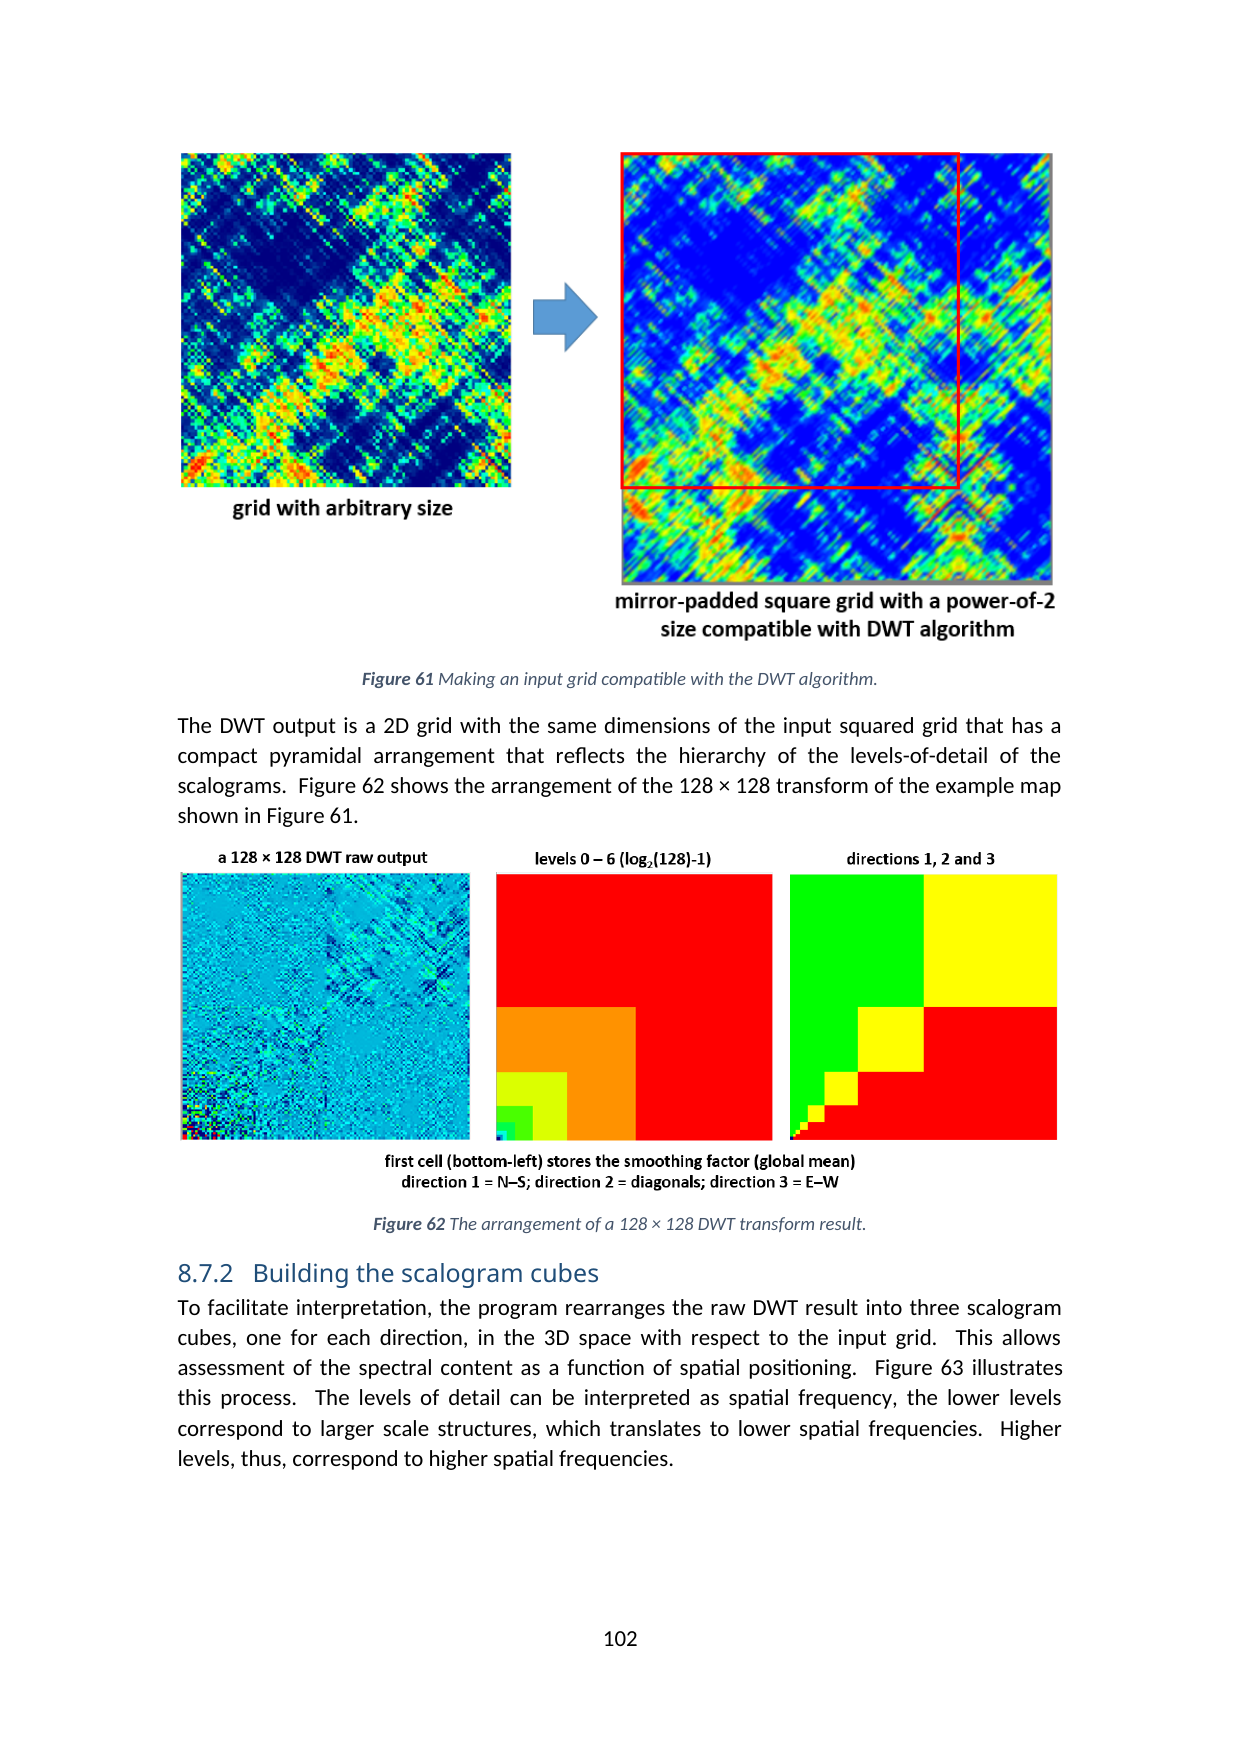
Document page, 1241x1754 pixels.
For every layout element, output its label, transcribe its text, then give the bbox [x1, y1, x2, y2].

picture [177, 848, 1063, 1194]
text The DWT output is a 2D grid with the same dimensions of the input squared grid that has a compact pyramidal arrangement that reflects the hierarchy of the levels-of-detail of the scalograms. Figure 62 shows the arrangement of the 128 × 128 transform of the example map shown in Figure 61. [177, 711, 1063, 830]
text Figure 61 Making an input grid compatible with the DWT algorithm. [177, 667, 1063, 690]
subtitle Building the scalogram cubes [177, 1256, 1063, 1290]
text To facilitate interpretation, the program rearranges the raw DWT result into three scalogram cubes, one for each direction, in the 3D space with respect to the input grid. This allows assessment of the spectral content as a function of spatial positioning. Figure 63 illustrates this process. The levels of detail can be interpreted as spatial frequency, the lower levels correspond to larger scale structures, which translates to lower spatial frequencies. Higher levels, thus, correspond to higher spatial frequencies. [177, 1293, 1063, 1472]
text Figure 62 The arrangement of a 128 × 128 DWT transform result. [177, 1212, 1063, 1235]
picture [177, 147, 1062, 649]
